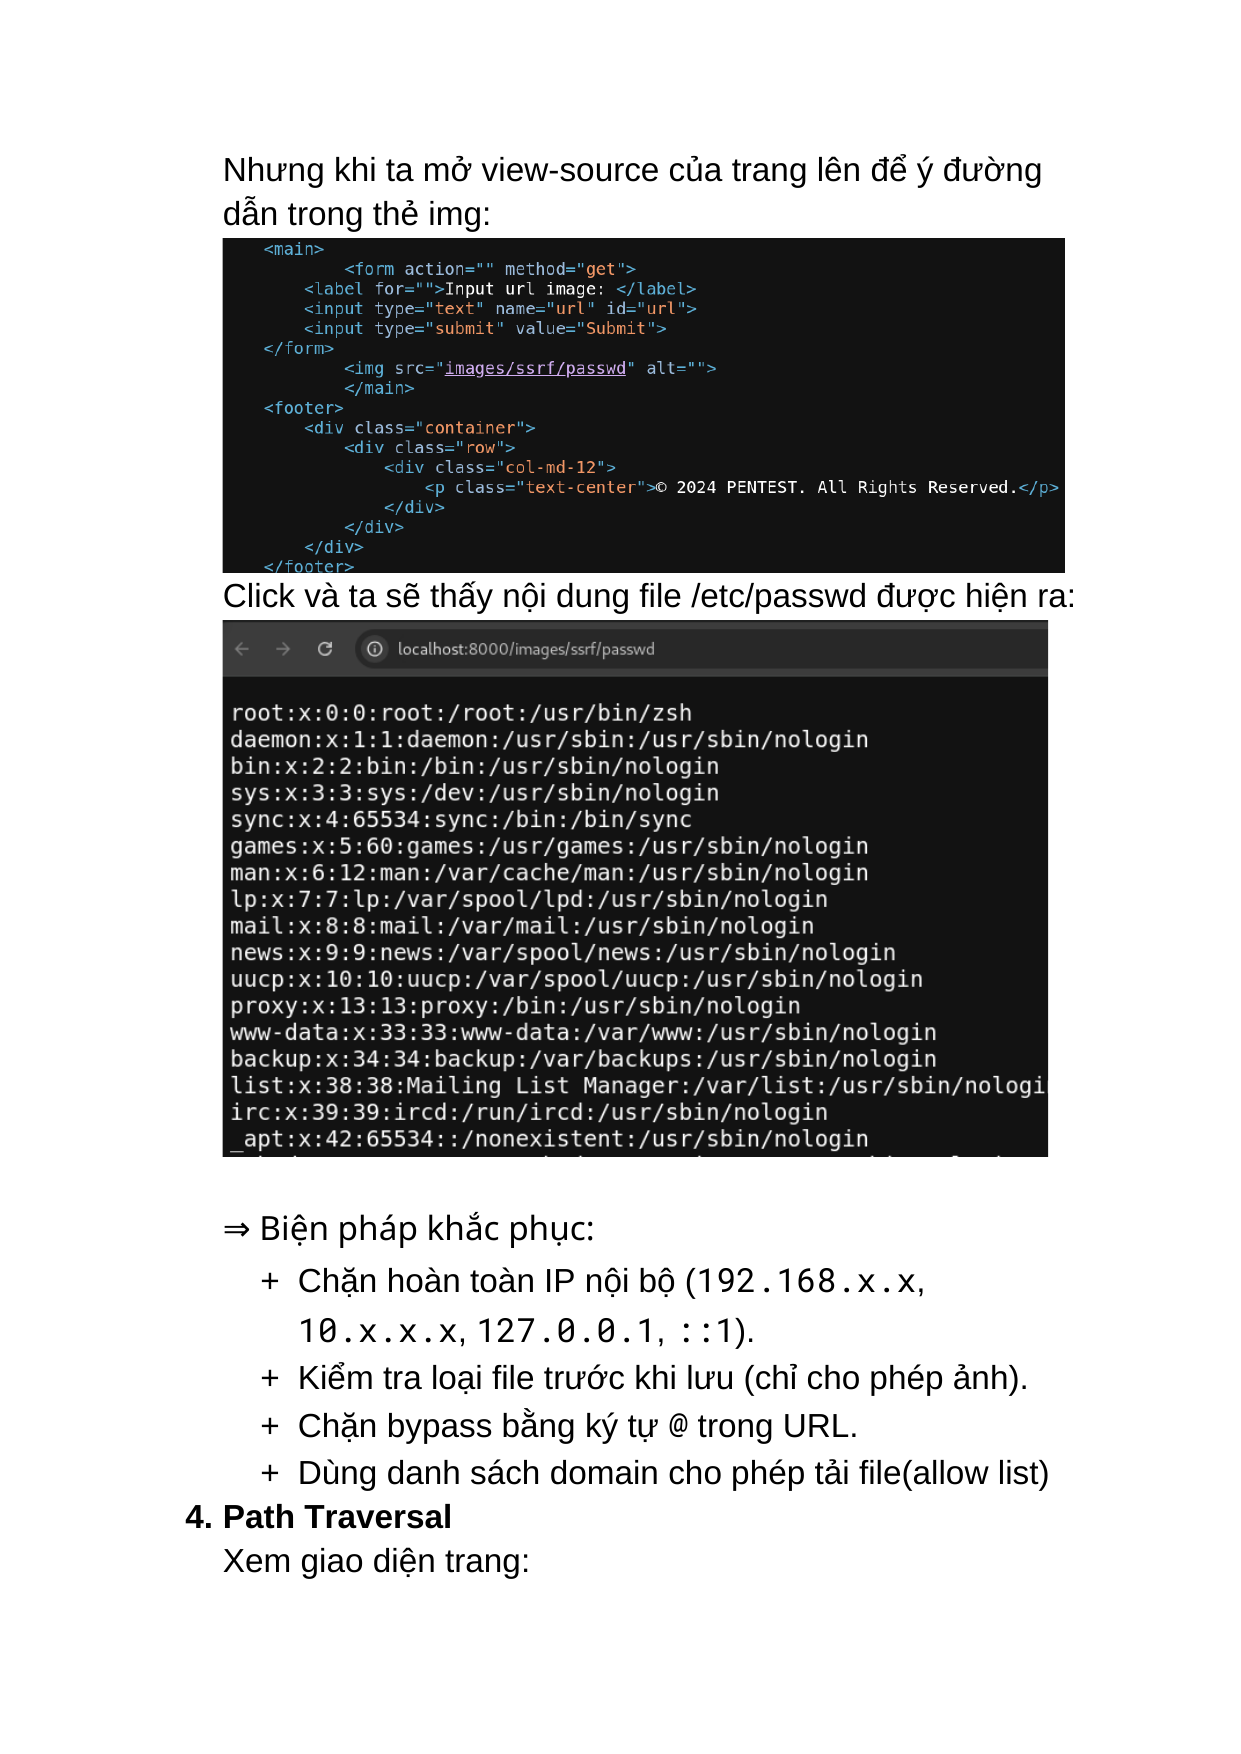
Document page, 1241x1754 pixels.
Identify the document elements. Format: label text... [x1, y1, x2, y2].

list Path Traversal [185, 1497, 1090, 1535]
list Chặn hoàn toàn IP nội bộ (192.168.x.x, 10.x.x.x, 127.0.0.1, ::1). [260, 1257, 1090, 1352]
text Nhưng khi ta mở view-source của trang lên để ý đường dẫn trong thẻ img: [223, 150, 1090, 233]
list Dùng danh sách domain cho phép tải file(allow list) [260, 1453, 1090, 1491]
picture [222, 238, 1065, 573]
list Chặn bypass bằng ký tự @ trong URL. [260, 1402, 1090, 1446]
text ⇒ Biện pháp khắc phục: [223, 1205, 1090, 1250]
text Xem giao diện trang: [148, 1541, 1090, 1579]
text Click và ta sẽ thấy nội dung file /etc/passwd được hiện ra: [223, 576, 1090, 614]
picture [222, 620, 1049, 1157]
list Kiểm tra loại file trước khi lưu (chỉ cho phép ảnh). [260, 1358, 1090, 1397]
